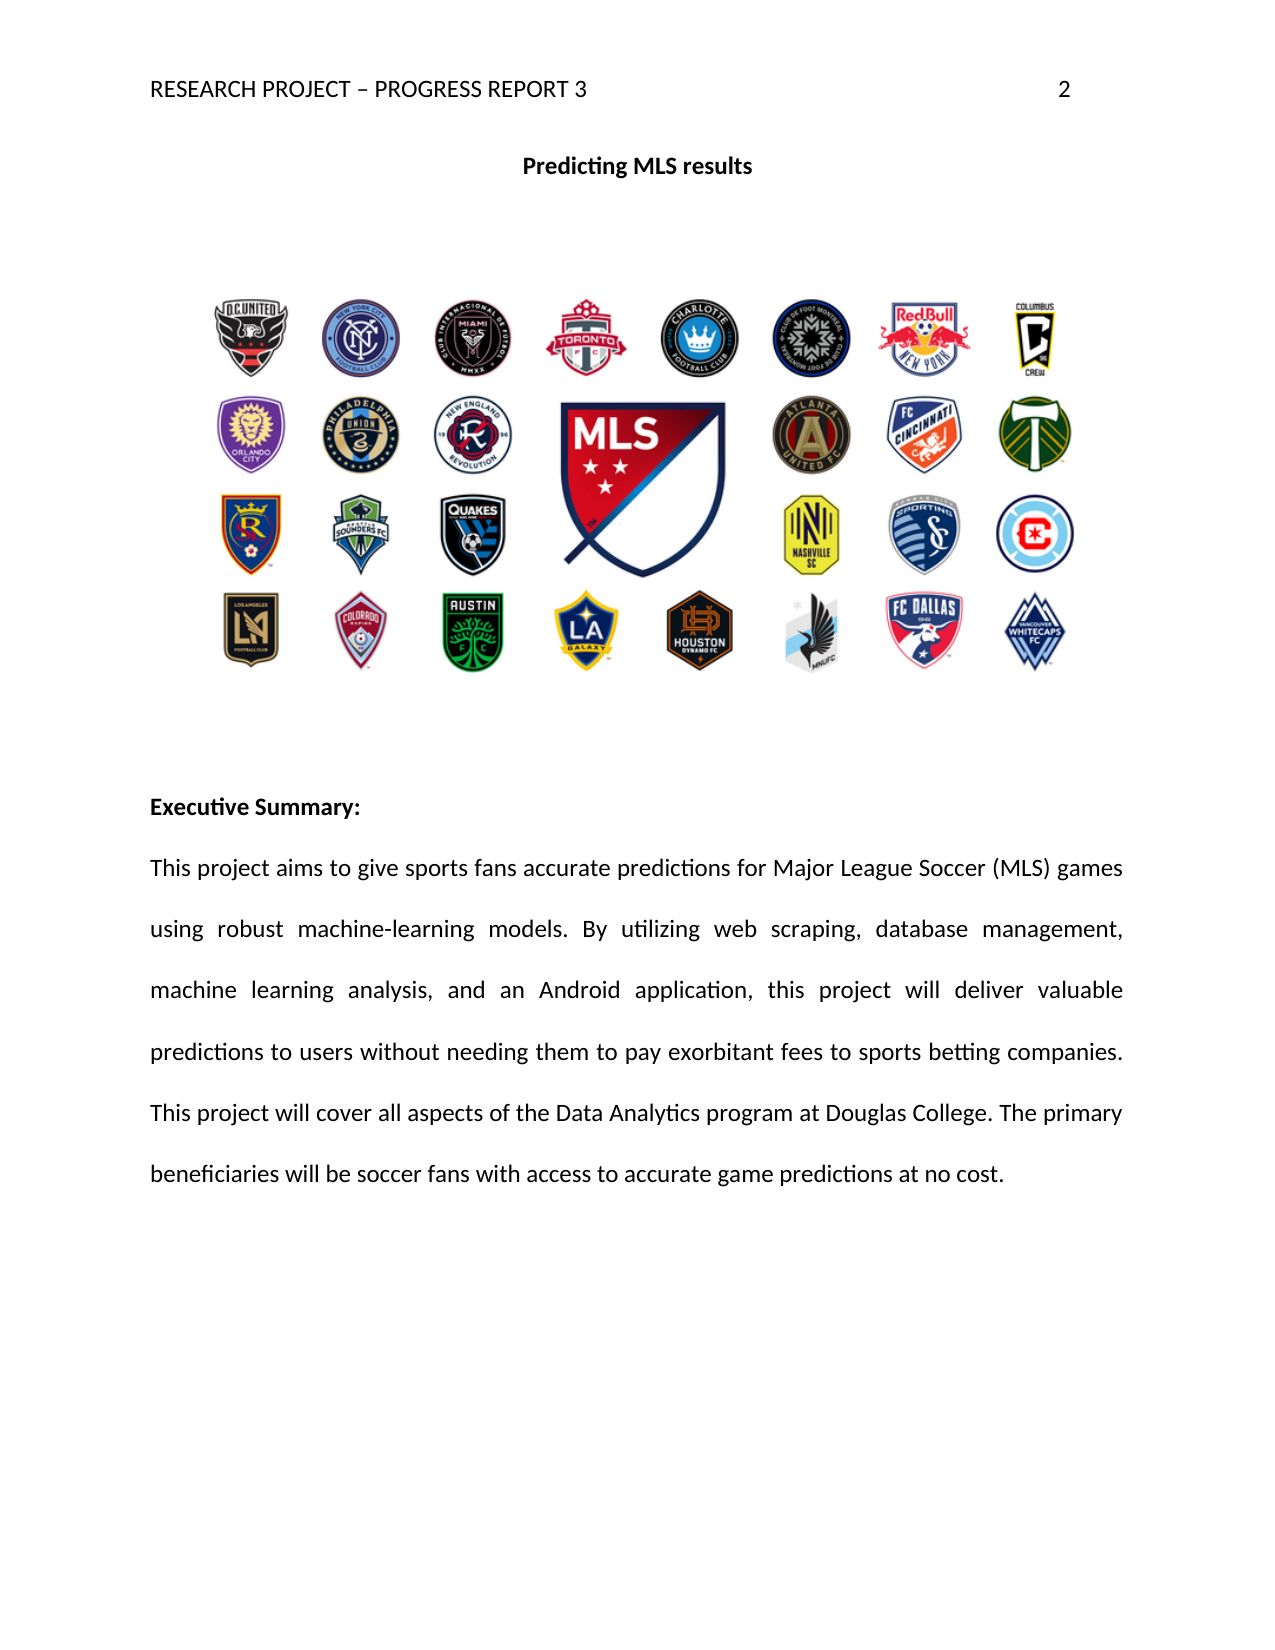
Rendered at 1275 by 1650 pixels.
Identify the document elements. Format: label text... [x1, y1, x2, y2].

text Predicting MLS results [150, 150, 1125, 181]
list Executive Summary: [150, 792, 1125, 822]
picture [167, 272, 1108, 700]
list This project aims to give sports fans accurate predictions for Major League Soccer (MLS) games using robust machine-learning models. By utilizing web scraping, database management, machine learning analysis, and an Android application, this project will deliver valuable predictions to users without needing them to pay exorbitant fees to sports betting companies. This project will cover all aspects of the Data Analytics program at Douglas College. The primary beneficiaries will be soccer fans with access to accurate game predictions at no cost. [150, 853, 1125, 1188]
